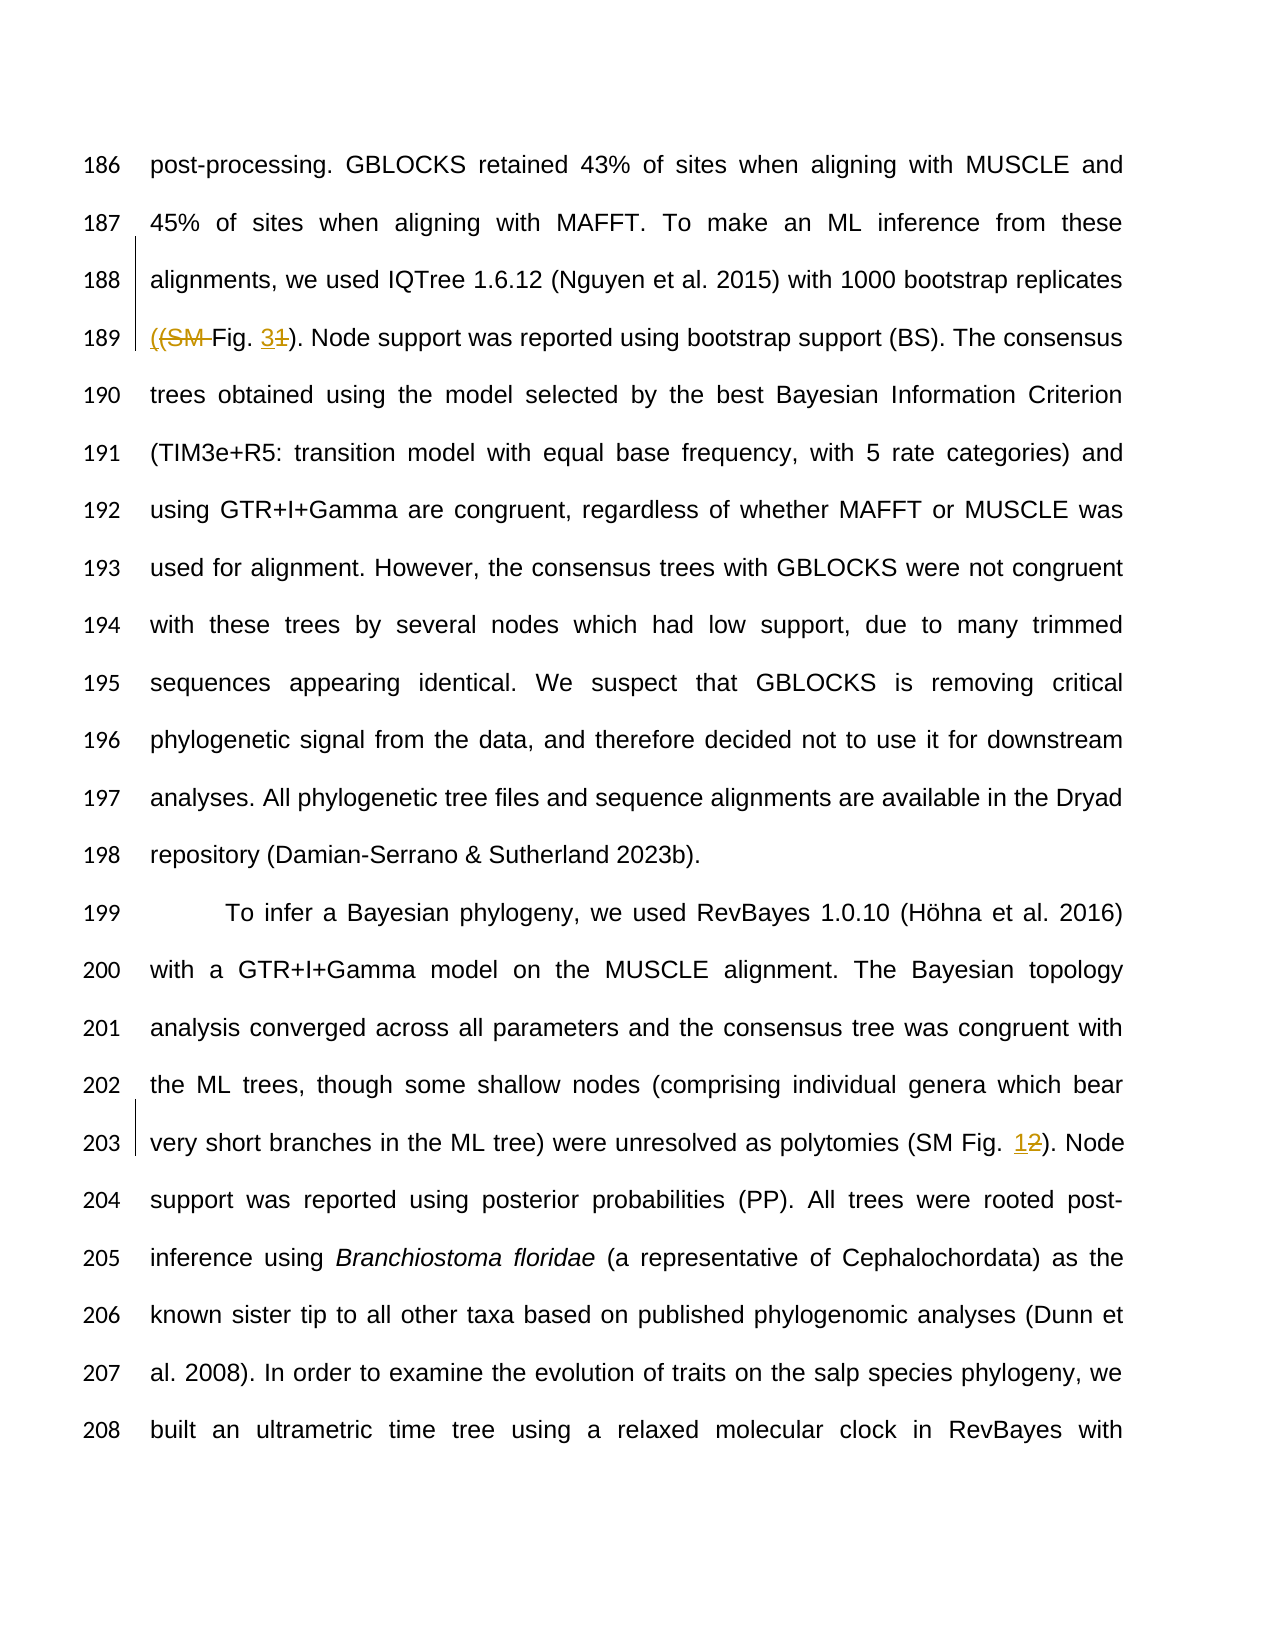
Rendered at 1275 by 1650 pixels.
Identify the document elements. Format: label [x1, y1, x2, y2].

text [150, 150, 1125, 869]
text [150, 897, 1125, 1444]
